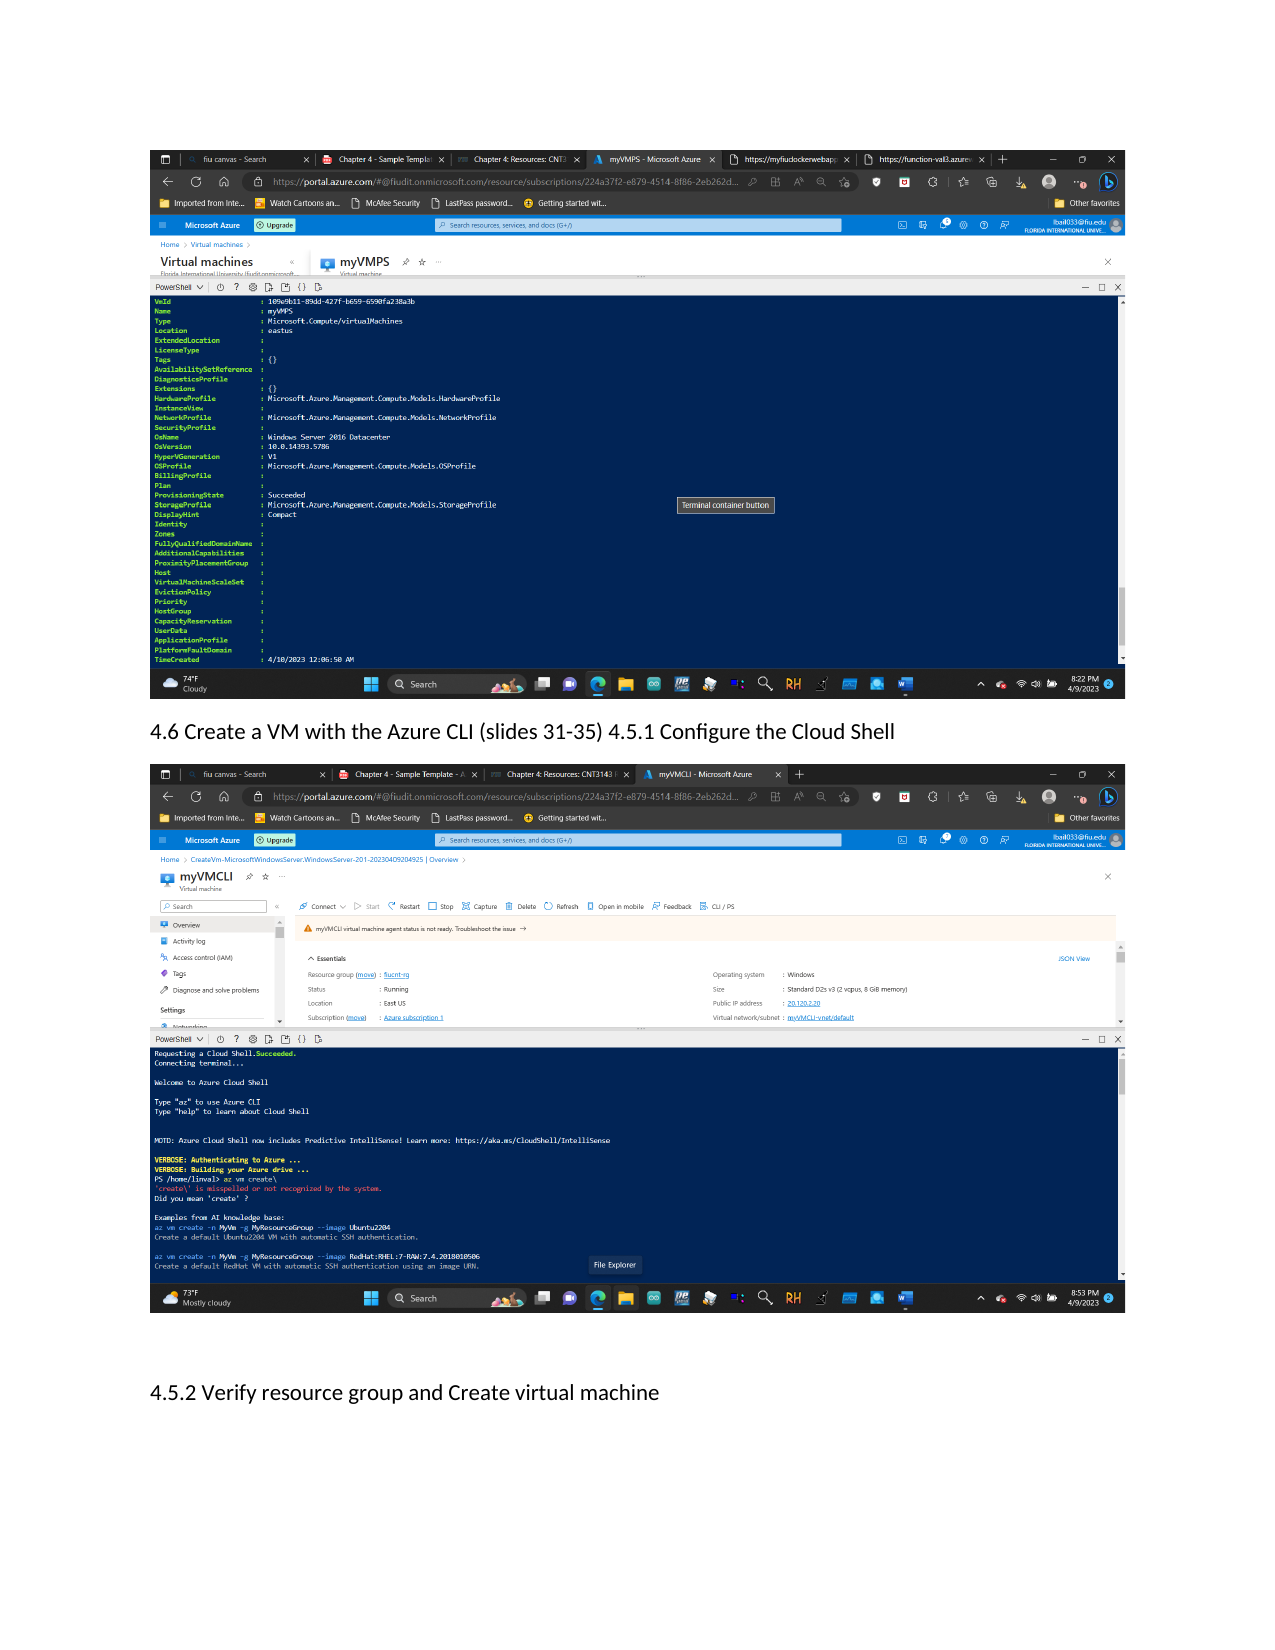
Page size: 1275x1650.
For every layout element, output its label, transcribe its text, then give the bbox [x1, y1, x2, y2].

picture [150, 764, 1125, 1313]
text 4.5.2 Verify resource group and Create virtual machine [150, 1378, 1125, 1406]
text 4.6 Create a VM with the Azure CLI (slides 31-35) 4.5.1 Configure the Cloud Shell [150, 717, 1125, 745]
picture [150, 150, 1125, 699]
